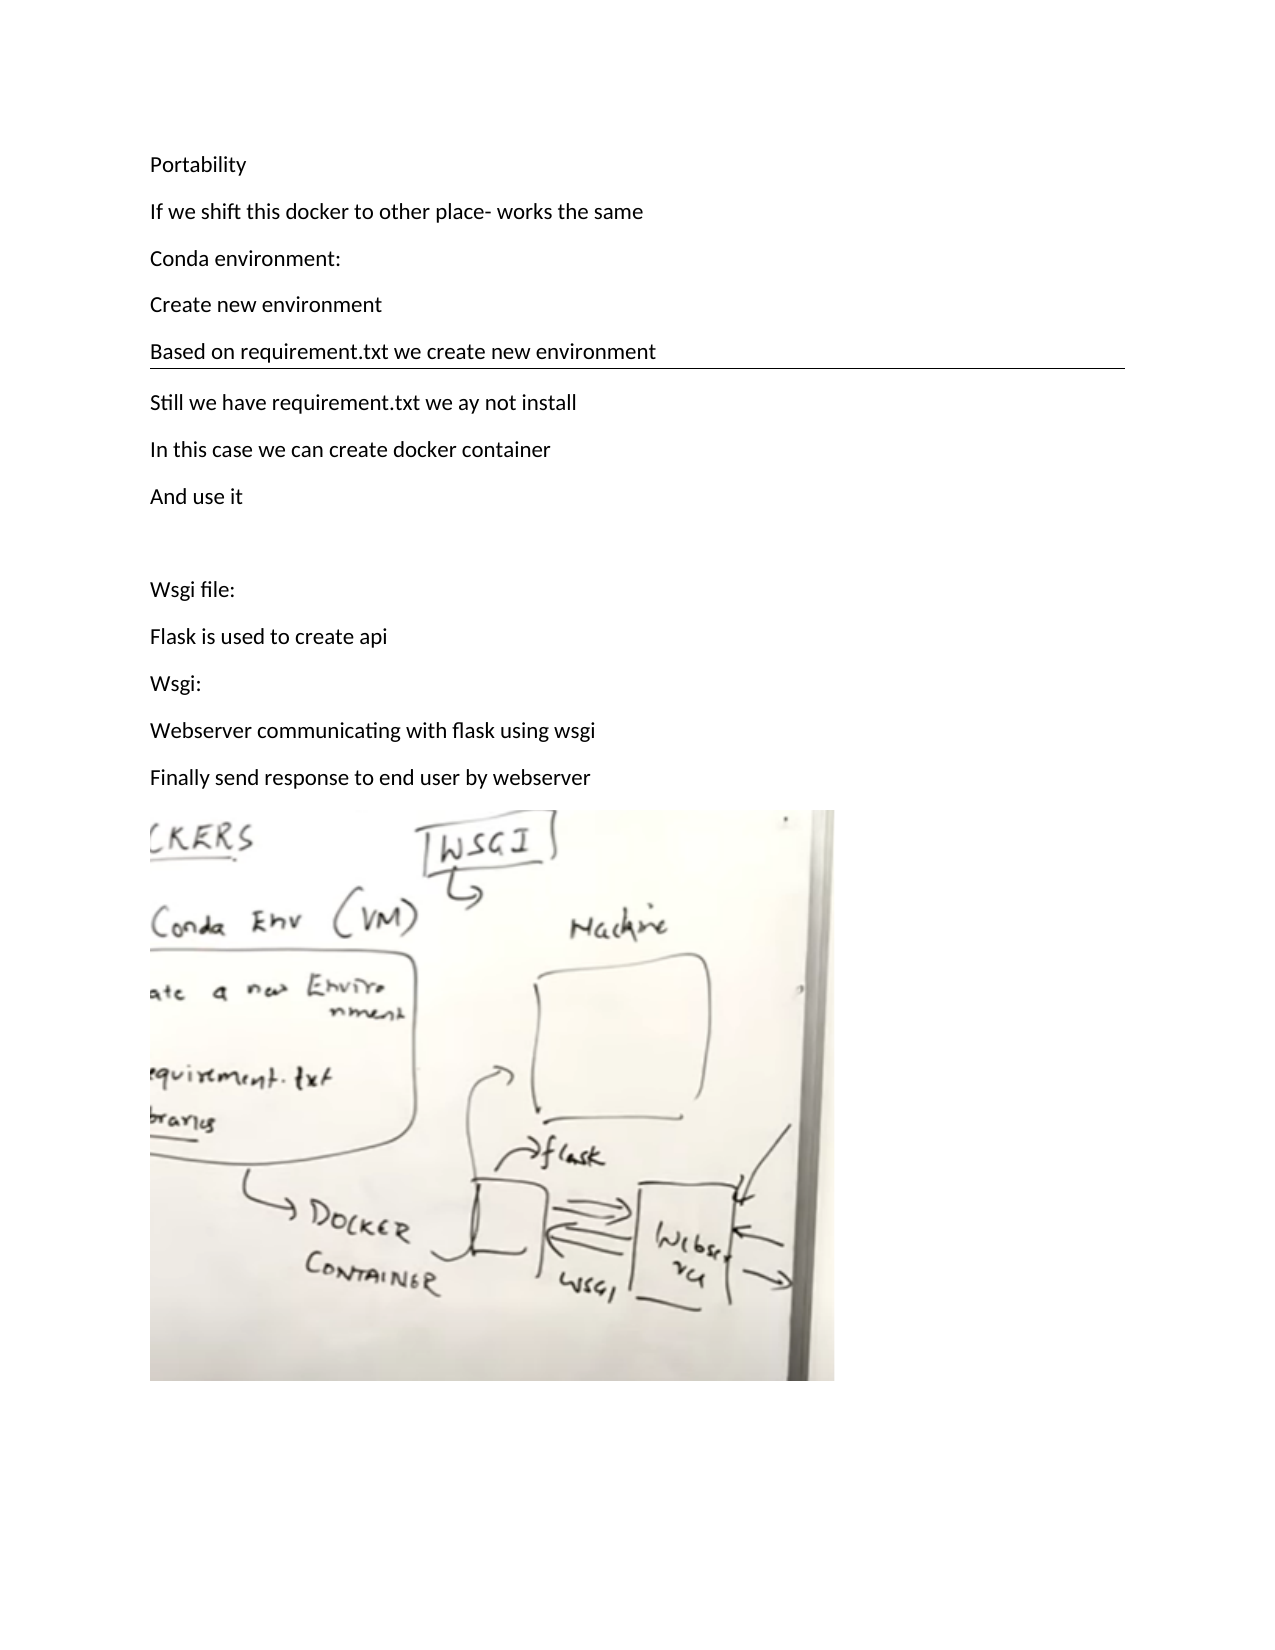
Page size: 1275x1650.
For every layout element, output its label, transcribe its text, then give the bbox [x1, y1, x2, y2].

text Still we have requirement.txt we ay not install [150, 388, 1125, 416]
text Flask is used to create api [150, 622, 1125, 650]
text Portability [150, 150, 1125, 178]
text Webserver communicating with flask using wsgi [150, 716, 1125, 744]
text Conda environment: [150, 244, 1125, 272]
text If we shift this docker to other place- works the same [150, 197, 1125, 225]
text And use it [150, 482, 1125, 510]
text In this case we can create docker container [150, 435, 1125, 463]
text Create new environment [150, 291, 1125, 319]
text Wsgi: [150, 669, 1125, 697]
text Finally send response to end user by webserver [150, 763, 1125, 791]
picture [150, 810, 835, 1381]
text Based on requirement.txt we create new environment [150, 337, 1125, 368]
text Wsgi file: [150, 576, 1125, 603]
